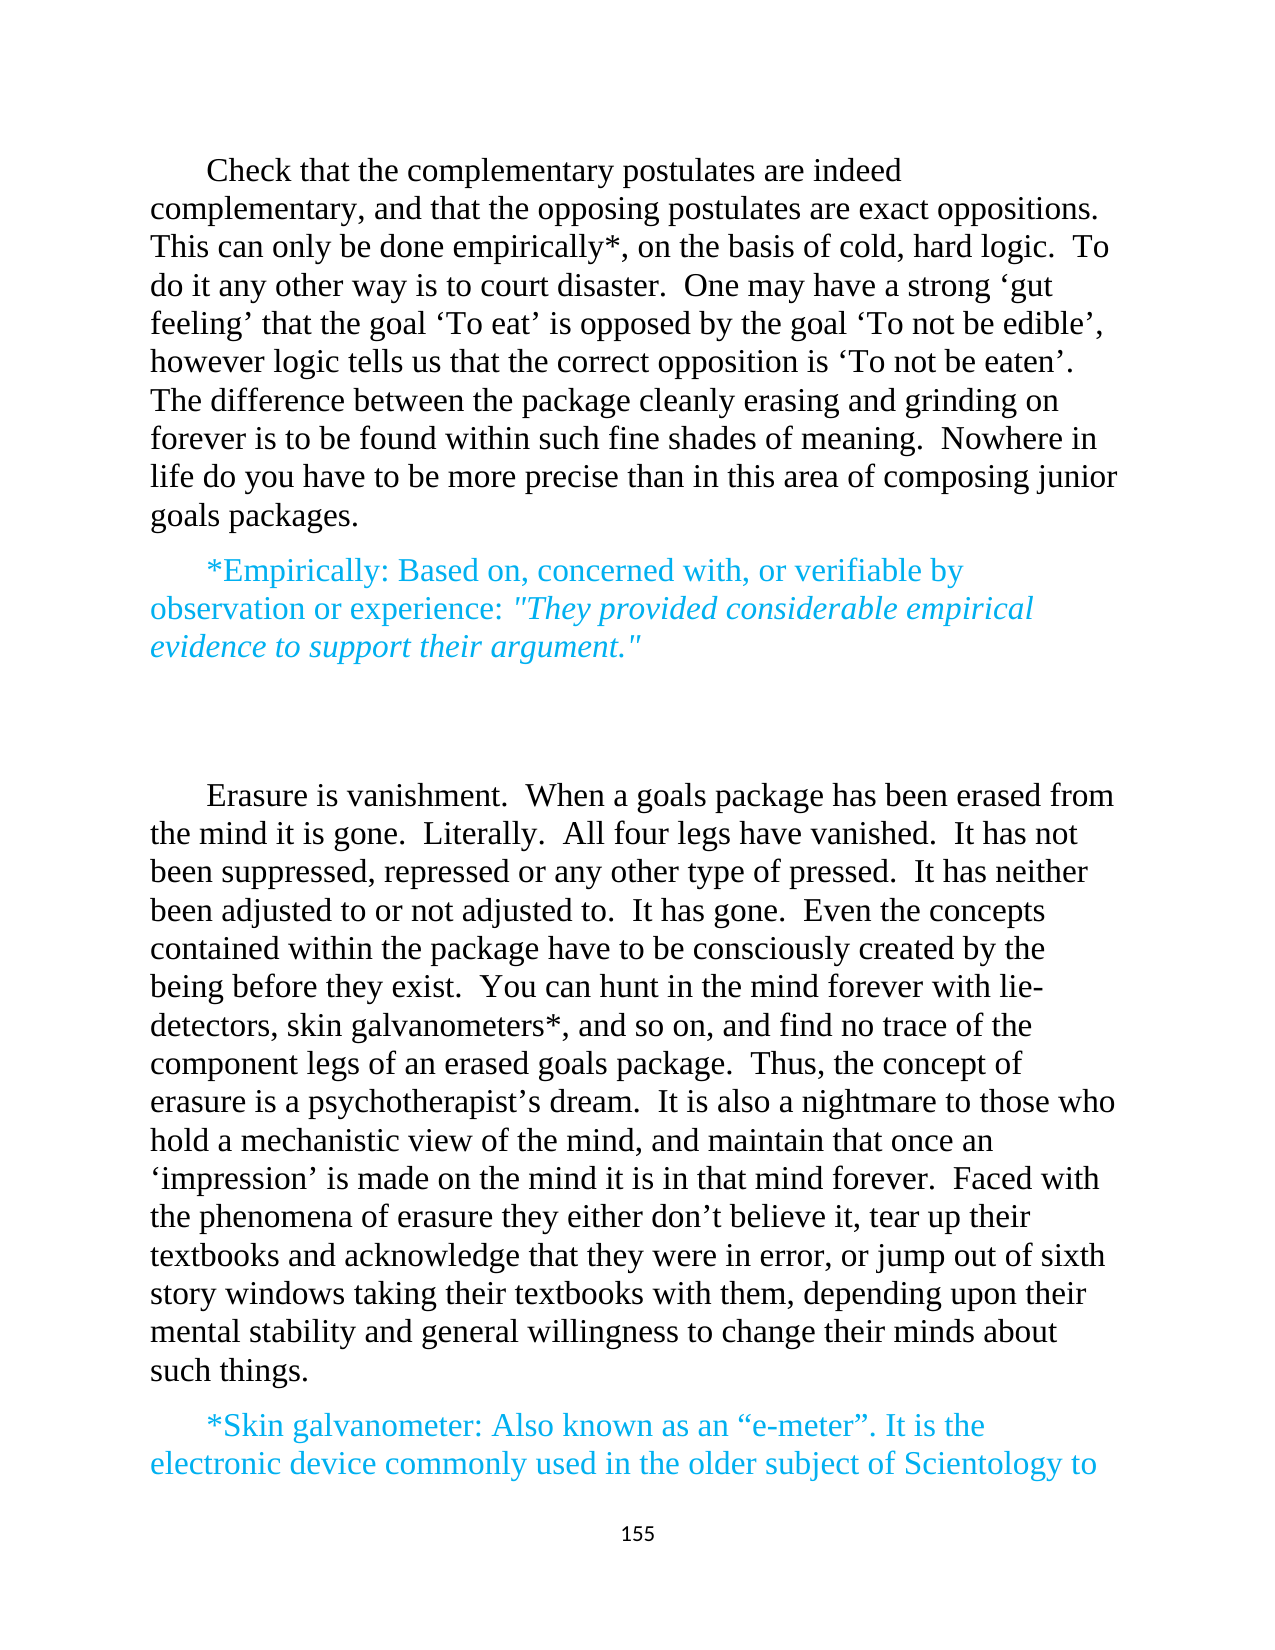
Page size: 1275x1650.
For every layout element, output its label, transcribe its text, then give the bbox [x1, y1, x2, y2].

text *Empirically: Based on, concerned with, or verifiable by observation or experience: "They provided considerable empirical evidence to support their argument." [150, 550, 1125, 665]
text Check that the complementary postulates are indeed complementary, and that the opposing postulates are exact oppositions. This can only be done empirically*, on the basis of cold, hard logic. To do it any other way is to court disaster. One may have a strong ‘gut feeling’ that the goal ‘To eat’ is opposed by the goal ‘To not be edible’, however logic tells us that the correct opposition is ‘To not be eaten’. The difference between the package cleanly erasing and grinding on forever is to be found within such fine shades of meaning. Nowhere in life do you have to be more precise than in this area of composing junior goals packages. [150, 150, 1125, 533]
text Erasure is vanishment. When a goals package has been erased from the mind it is gone. Literally. All four legs have vanished. It has not been suppressed, repressed or any other type of pressed. It has neither been adjusted to or not adjusted to. It has gone. Even the concepts contained within the package have to be consciously created by the being before they exist. You can hunt in the mind forever with lie-detectors, skin galvanometers*, and so on, and find no trace of the component legs of an erased goals package. Thus, the concept of erasure is a psychotherapist’s dream. It is also a nightmare to those who hold a mechanistic view of the mind, and maintain that once an ‘impression’ is made on the mind it is in that mind forever. Faced with the phenomena of erasure they either don’t believe it, tear up their textbooks and acknowledge that they were in error, or jump out of sixth story windows taking their textbooks with them, depending upon their mental stability and general willingness to change their minds about such things. [150, 775, 1125, 1388]
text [150, 1405, 1125, 1482]
